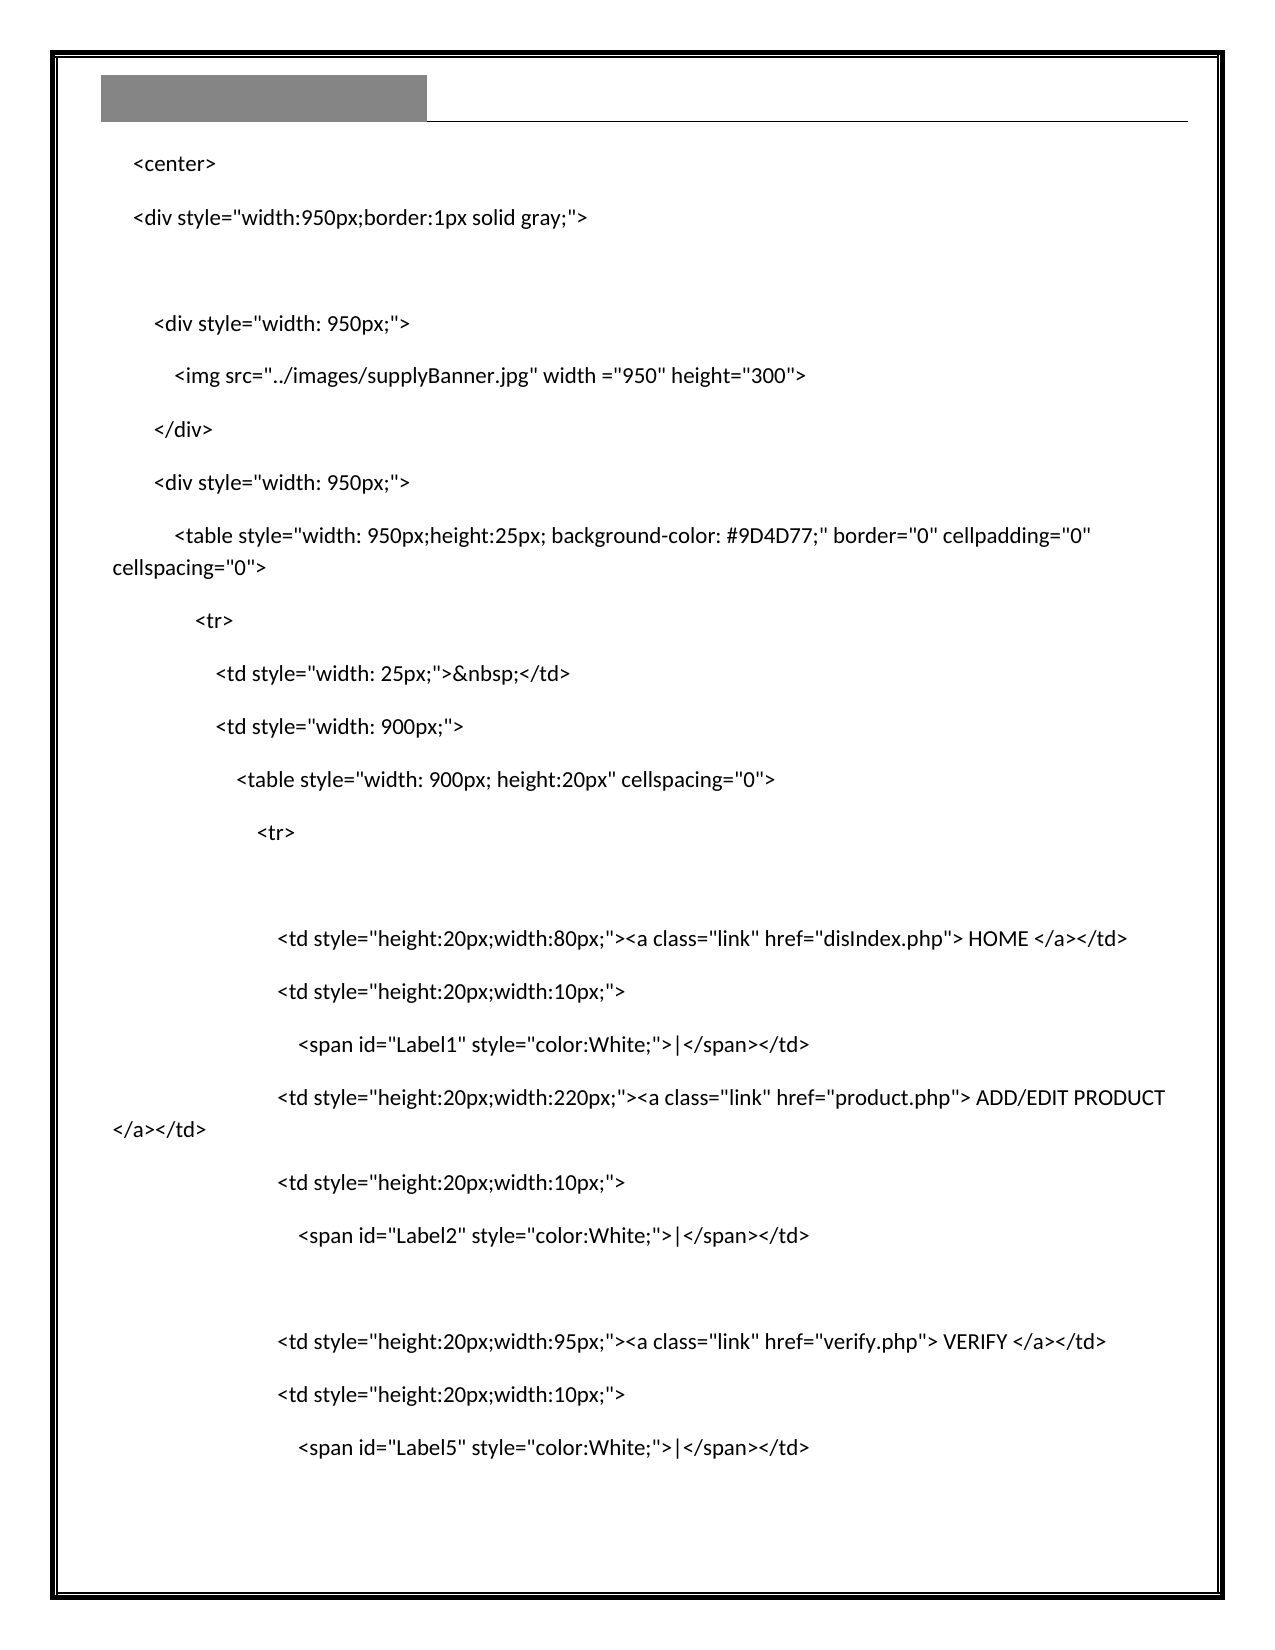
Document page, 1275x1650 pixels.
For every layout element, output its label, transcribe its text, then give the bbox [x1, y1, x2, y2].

text <table style="width: 900px; height:20px" cellspacing="0"> [112, 765, 1200, 793]
text <tr> [112, 606, 1200, 634]
text <center> [112, 149, 1200, 178]
text <table style="width: 950px;height:25px; background-color: #9D4D77;" border="0" cellpadding="0" cellspacing="0"> [112, 521, 1200, 581]
text <td style="height:20px;width:10px;"> [112, 977, 1200, 1005]
text </div> [112, 415, 1200, 443]
text <div style="width: 950px;"> [112, 468, 1200, 496]
text <div style="width:950px;border:1px solid gray;"> [112, 203, 1200, 231]
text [112, 1433, 1200, 1461]
text <td style="height:20px;width:95px;"><a class="link" href="verify.php"> VERIFY </a></td> [112, 1327, 1200, 1355]
text <td style="height:20px;width:220px;"><a class="link" href="product.php"> ADD/EDIT PRODUCT </a></td> [112, 1083, 1200, 1143]
text <td style="height:20px;width:10px;"> [112, 1380, 1200, 1408]
text <tr> [112, 818, 1200, 846]
text <span id="Label2" style="color:White;">|</span></td> [112, 1221, 1200, 1249]
text <div style="width: 950px;"> [112, 309, 1200, 337]
text <td style="height:20px;width:80px;"><a class="link" href="disIndex.php"> HOME </a></td> [112, 924, 1200, 952]
text <img src="../images/supplyBanner.jpg" width ="950" height="300"> [112, 362, 1200, 390]
text <span id="Label1" style="color:White;">|</span></td> [112, 1030, 1200, 1058]
text <td style="width: 900px;"> [112, 712, 1200, 740]
text <td style="height:20px;width:10px;"> [112, 1168, 1200, 1196]
text <td style="width: 25px;">&nbsp;</td> [112, 659, 1200, 687]
